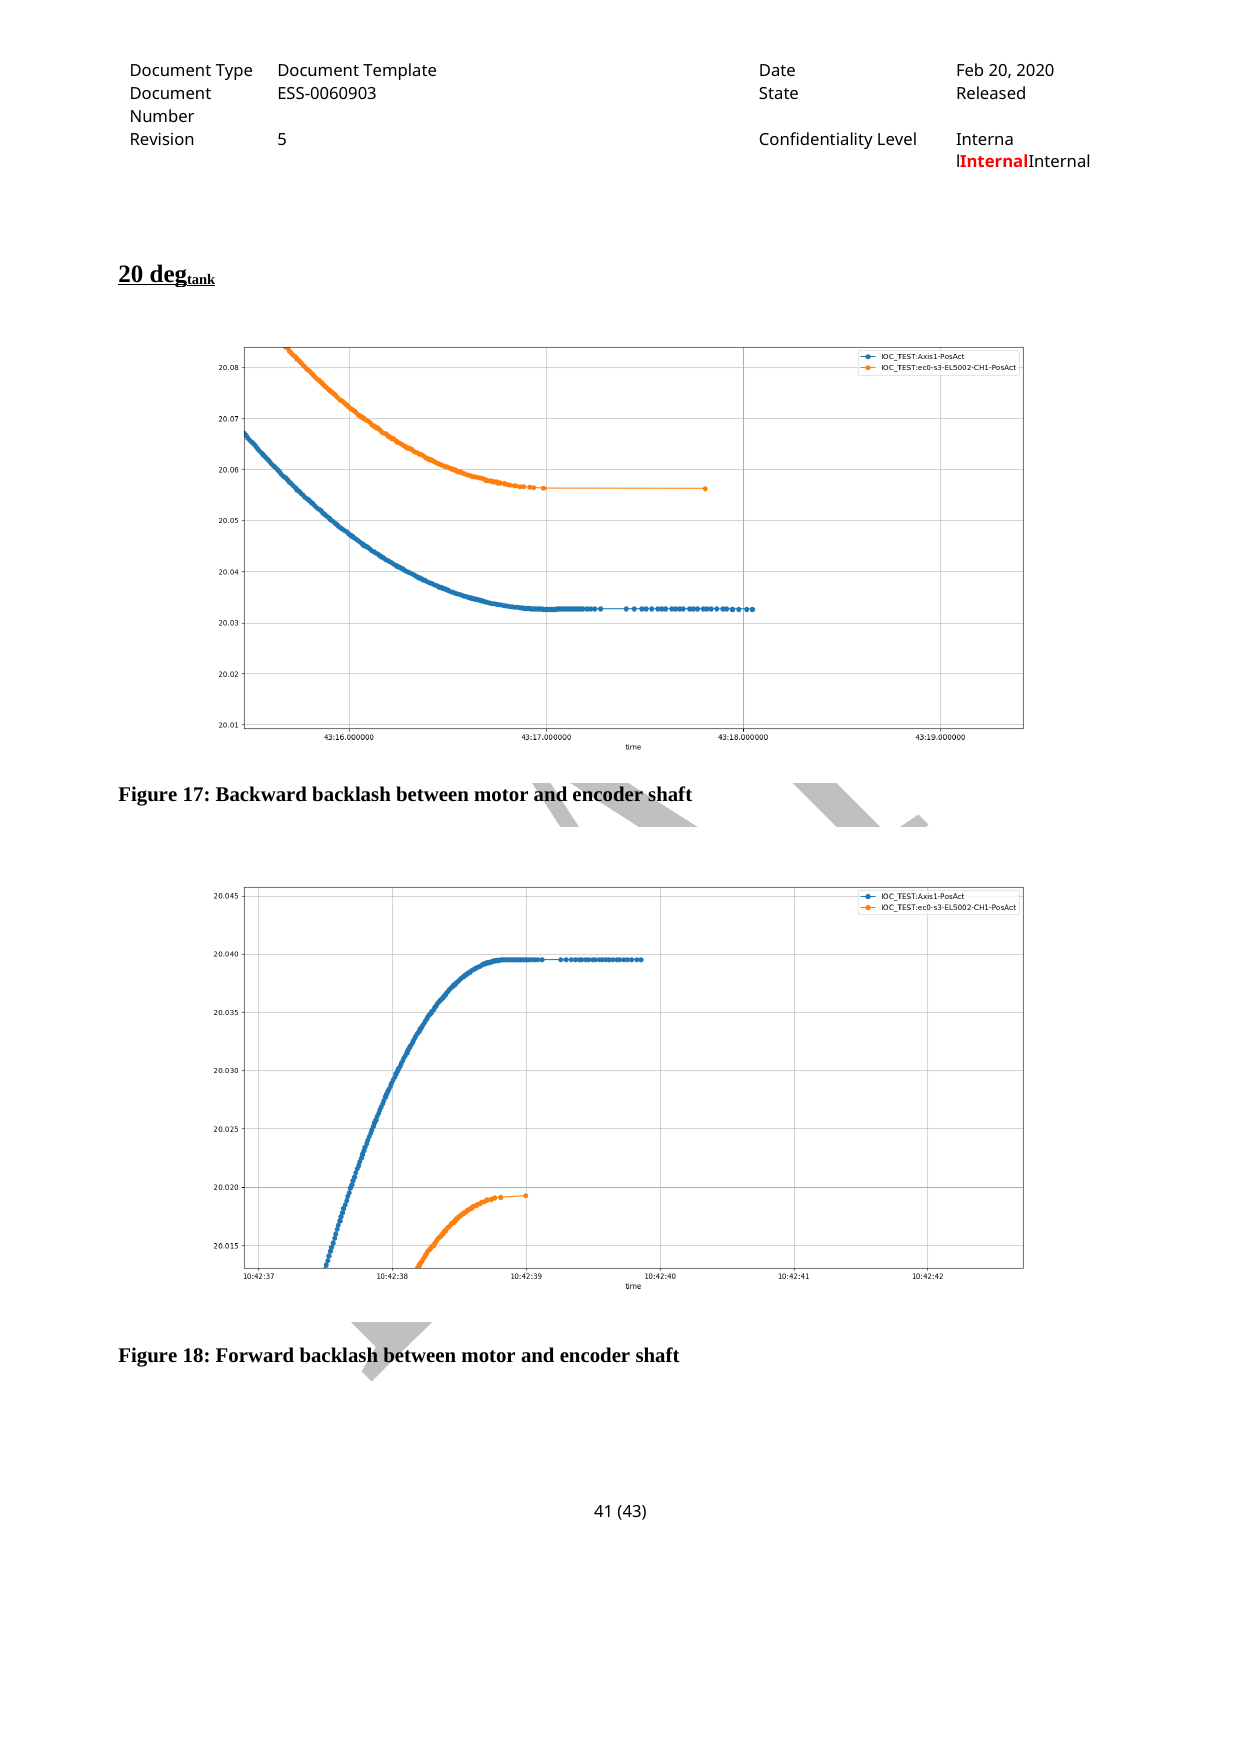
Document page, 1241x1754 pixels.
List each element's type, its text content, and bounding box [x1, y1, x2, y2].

text Figure 17: Backward backlash between motor and encoder shaft [118, 783, 1122, 806]
text Figure 18: Forward backlash between motor and encoder shaft [118, 1343, 1122, 1367]
text 20 degtank [118, 259, 1122, 287]
picture [118, 827, 1123, 1322]
picture [118, 287, 1123, 783]
